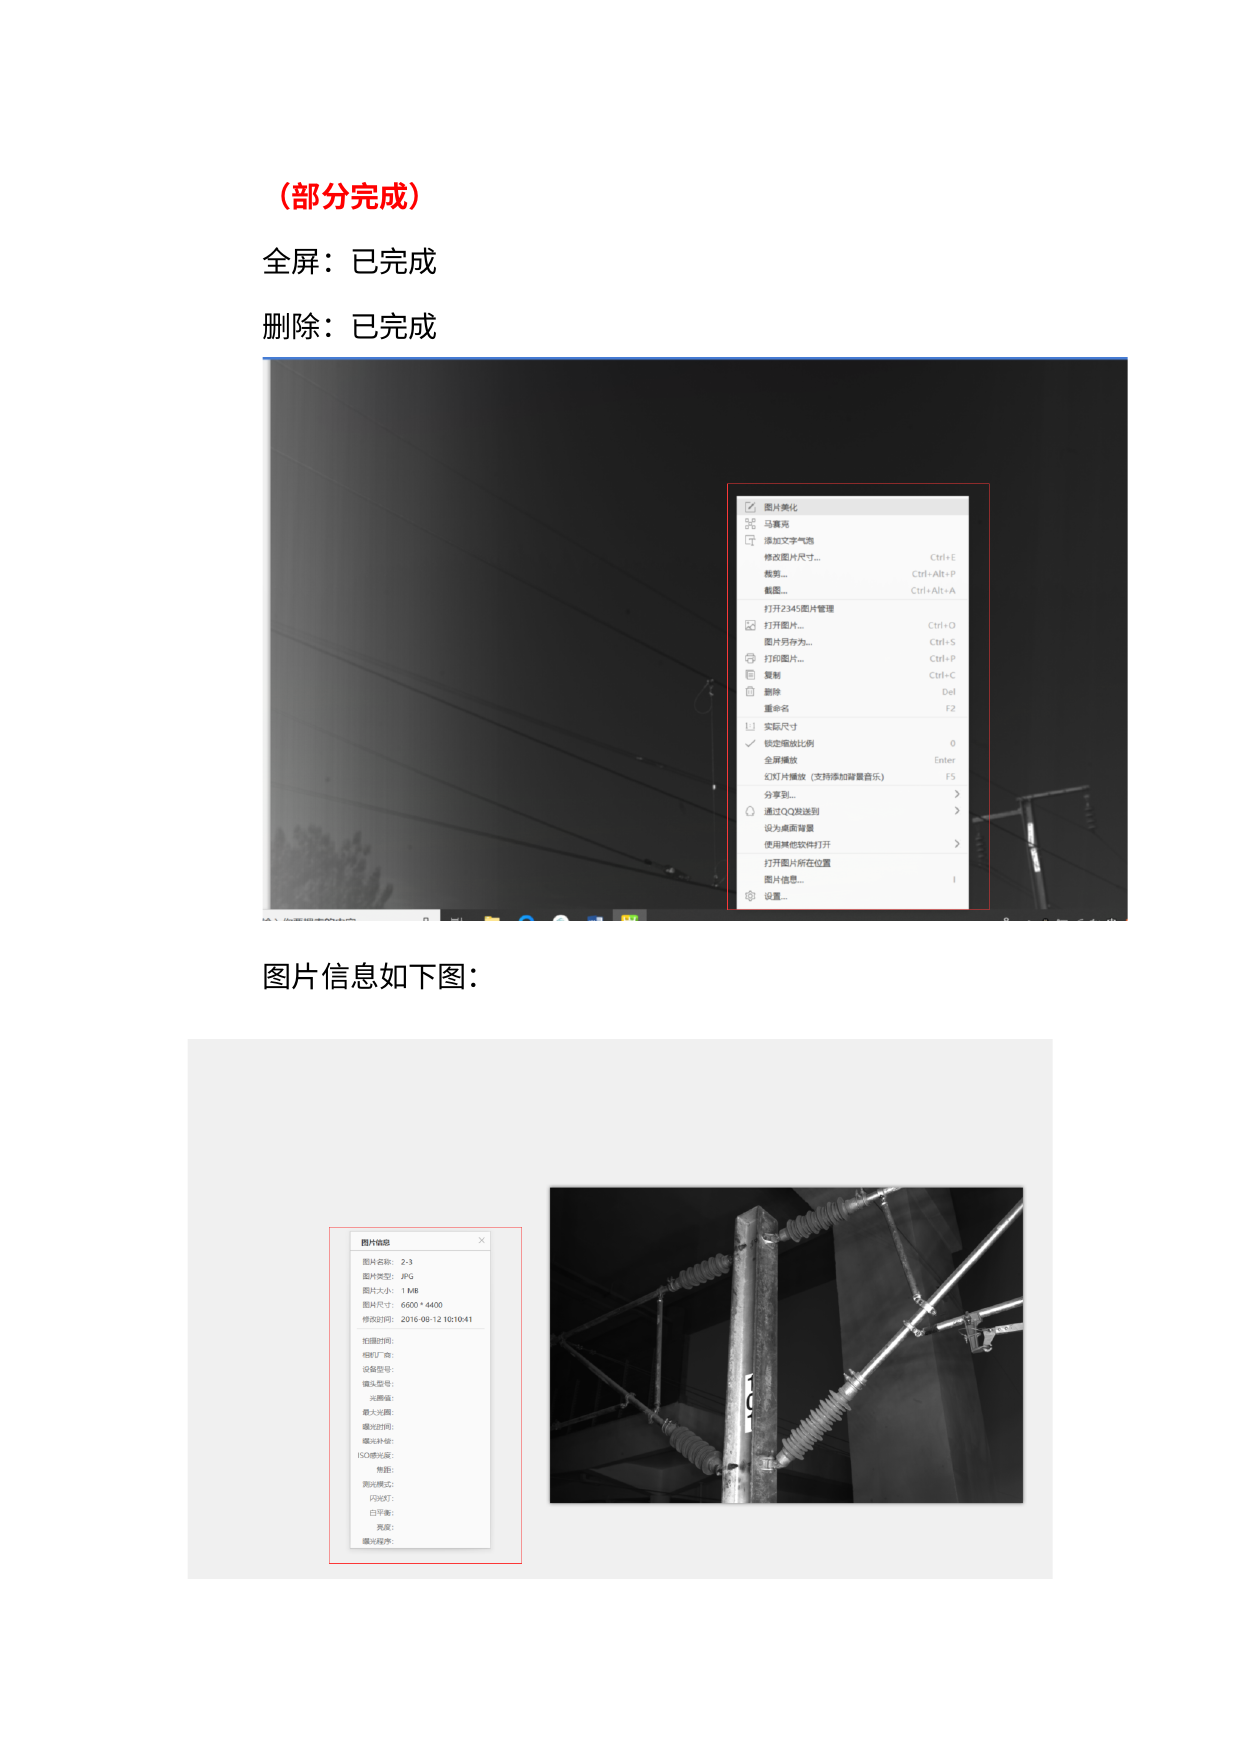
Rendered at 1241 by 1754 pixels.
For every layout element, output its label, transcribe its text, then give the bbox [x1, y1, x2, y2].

list （部分完成） [262, 162, 1053, 227]
picture [262, 357, 1128, 921]
list 全屏：已完成 [262, 227, 1053, 292]
list 删除：已完成 [262, 292, 1053, 357]
picture [187, 1039, 1053, 1579]
list 图片信息如下图： [262, 942, 1053, 1007]
